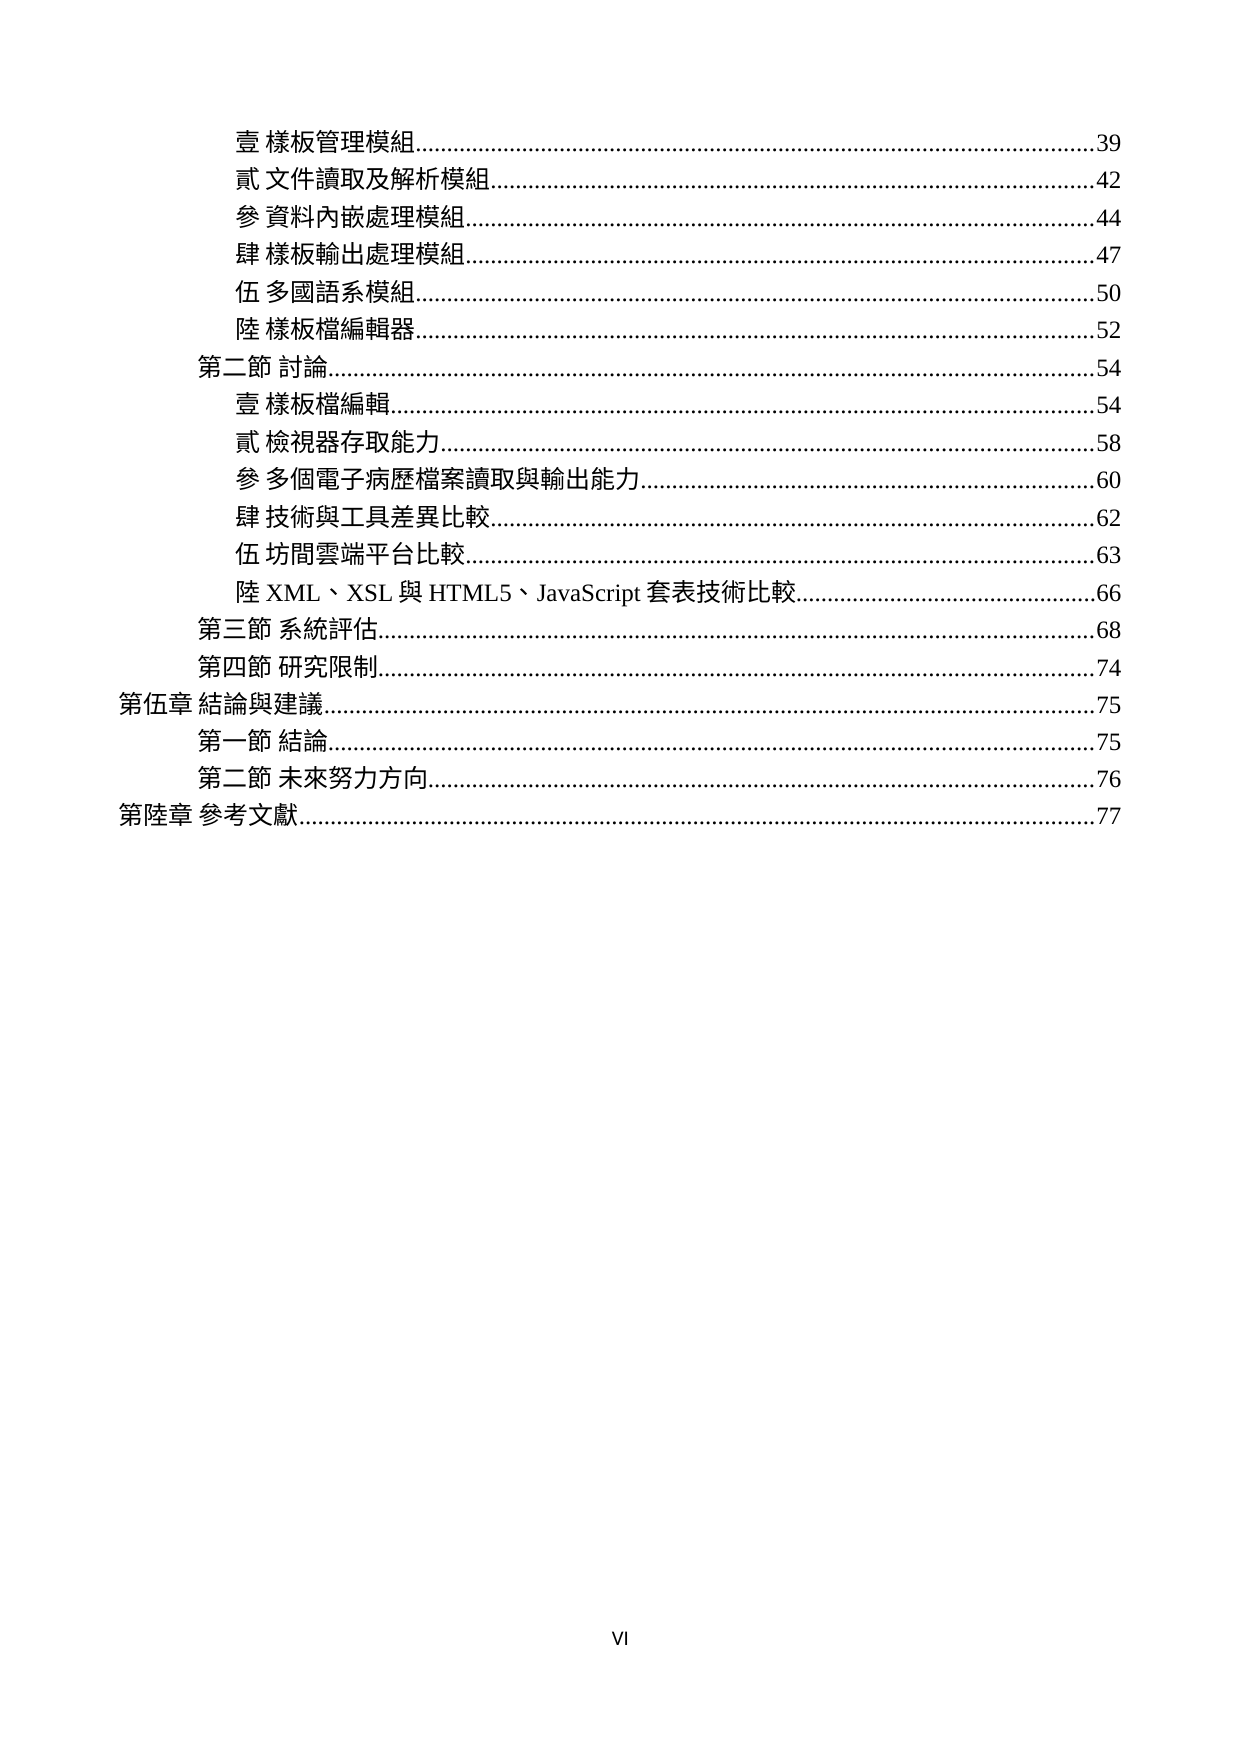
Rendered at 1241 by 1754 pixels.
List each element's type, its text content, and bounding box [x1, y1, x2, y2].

text 陸 樣板檔編輯器 52 [235, 309, 1122, 347]
text 肆 樣板輸出處理模組 47 [235, 234, 1122, 272]
text 伍 坊間雲端平台比較 63 [235, 534, 1122, 572]
text 壹 樣板管理模組 39 [235, 122, 1122, 159]
text 參 多個電子病歷檔案讀取與輸出能力 60 [235, 459, 1122, 497]
text 第四節 研究限制 74 [176, 647, 1122, 684]
text 第二節 討論 54 [176, 347, 1122, 384]
text 伍 多國語系模組 50 [235, 272, 1122, 309]
text 陸 XML、XSL與HTML5、JavaScript套表技術比較 66 [235, 572, 1122, 609]
text 第陸章 參考文獻 77 [118, 795, 1122, 832]
text 第一節 結論 75 [176, 720, 1122, 758]
text 肆 技術與工具差異比較 62 [235, 497, 1122, 534]
text 壹 樣板檔編輯 54 [235, 384, 1122, 422]
text 第伍章 結論與建議 75 [118, 684, 1122, 720]
text 參 資料內嵌處理模組 44 [235, 197, 1122, 234]
text 第三節 系統評估 68 [176, 609, 1122, 647]
text 第二節 未來努力方向 76 [176, 758, 1122, 795]
text 貳 檢視器存取能力 58 [235, 422, 1122, 459]
text 貳 文件讀取及解析模組 42 [235, 159, 1122, 197]
